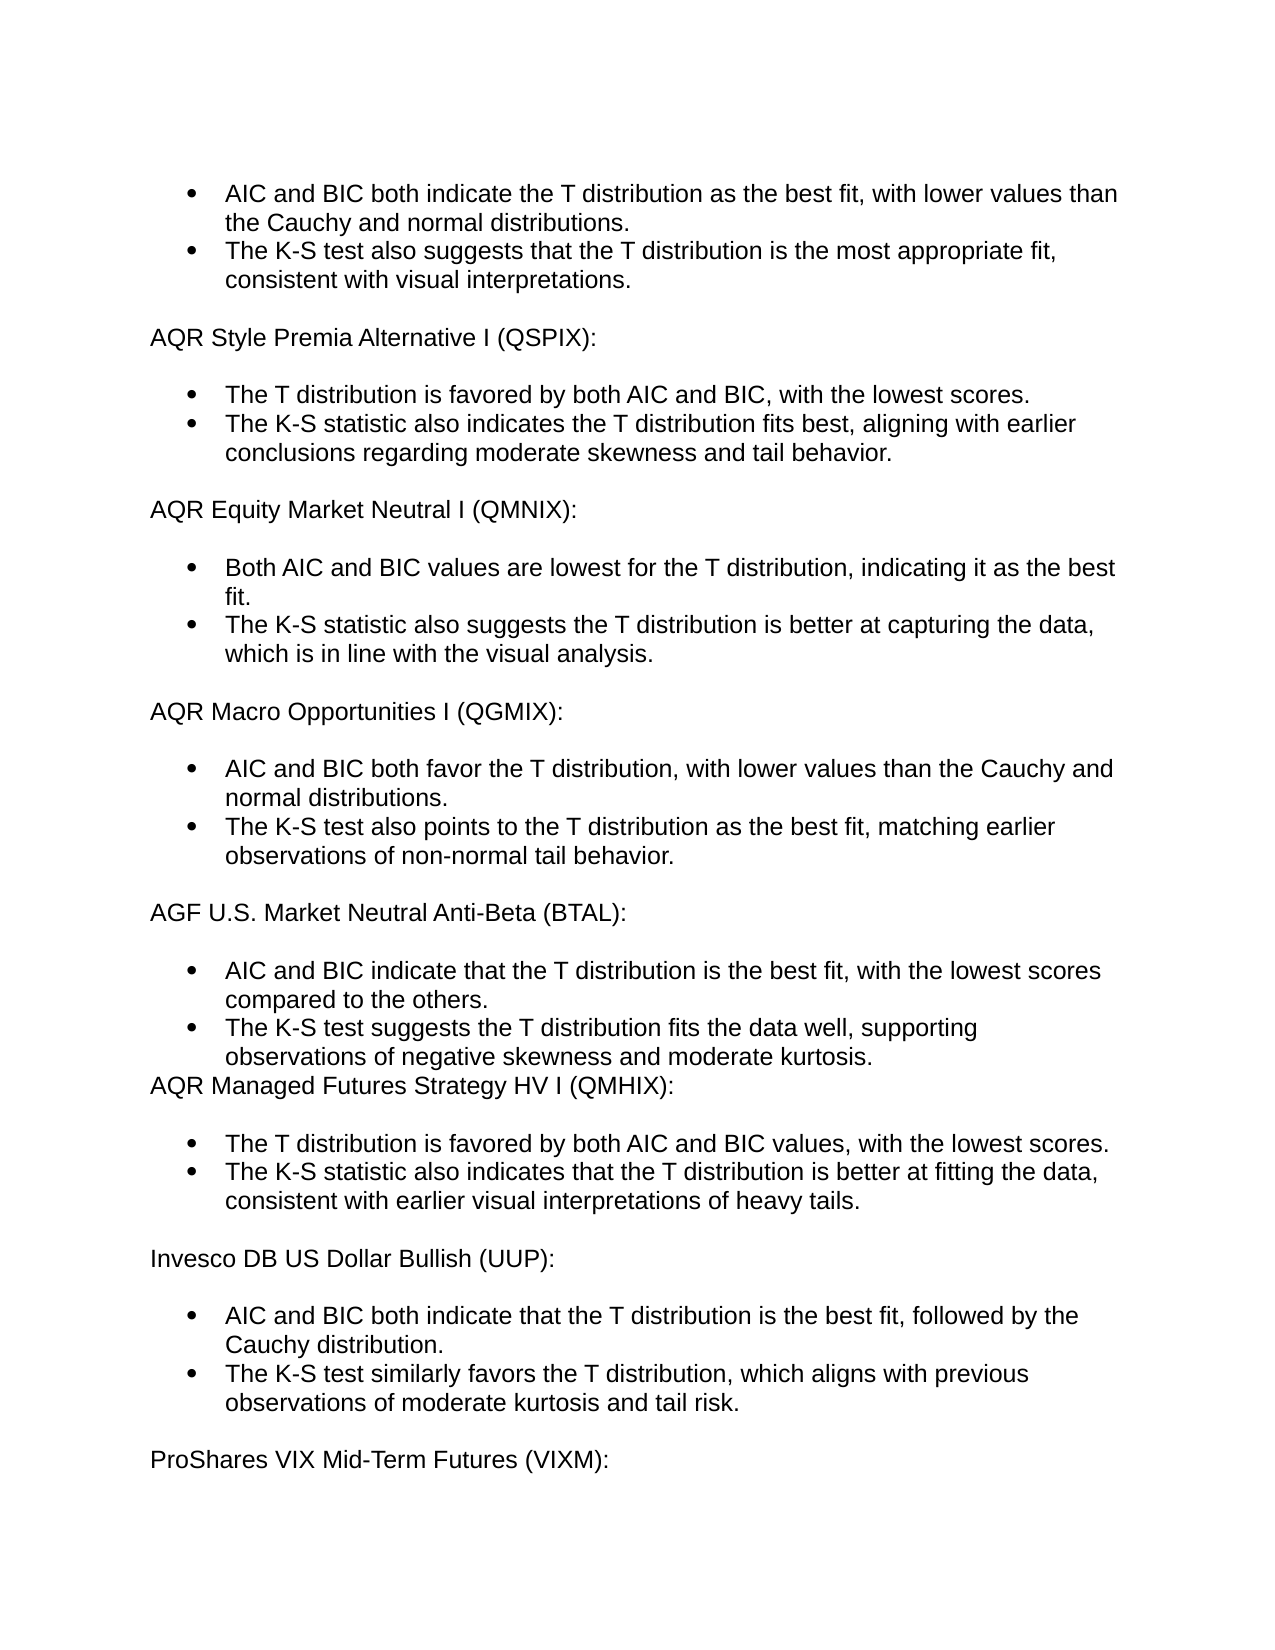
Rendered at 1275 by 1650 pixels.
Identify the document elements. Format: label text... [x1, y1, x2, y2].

list The K-S statistic also suggests the T distribution is better at capturing the data, which is in line with the visual analysis. [187, 611, 1125, 668]
text AQR Equity Market Neutral I (QMNIX): [150, 495, 1125, 524]
list AIC and BIC both indicate the T distribution as the best fit, with lower values than the Cauchy and normal distributions. [187, 179, 1125, 236]
list Both AIC and BIC values are lowest for the T distribution, indicating it as the best fit. [187, 553, 1125, 611]
text AGF U.S. Market Neutral Anti-Beta (BTAL): [150, 898, 1125, 927]
text Invesco DB US Dollar Bullish (UUP): [150, 1244, 1125, 1272]
list The T distribution is favored by both AIC and BIC, with the lowest scores. [187, 380, 1125, 409]
list The K-S test also points to the T distribution as the best fit, matching earlier observations of non-normal tail behavior. [187, 812, 1125, 869]
list The T distribution is favored by both AIC and BIC values, with the lowest scores. [187, 1128, 1125, 1157]
list AIC and BIC both favor the T distribution, with lower values than the Cauchy and normal distributions. [187, 754, 1125, 812]
list The K-S test similarly favors the T distribution, which aligns with previous observations of moderate kurtosis and tail risk. [187, 1359, 1125, 1416]
list AIC and BIC indicate that the T distribution is the best fit, with the lowest scores compared to the others. [187, 956, 1125, 1013]
list The K-S statistic also indicates that the T distribution is better at fitting the data, consistent with earlier visual interpretations of heavy tails. [187, 1157, 1125, 1215]
list AIC and BIC both indicate that the T distribution is the best fit, followed by the Cauchy distribution. [187, 1301, 1125, 1359]
text ProShares VIX Mid-Term Futures (VIXM): [150, 1445, 1125, 1474]
list The K-S statistic also indicates the T distribution fits best, aligning with earlier conclusions regarding moderate skewness and tail behavior. [187, 409, 1125, 467]
text AQR Style Premia Alternative I (QSPIX): [150, 323, 1125, 351]
list The K-S test suggests the T distribution fits the data well, supporting observations of negative skewness and moderate kurtosis. [187, 1013, 1125, 1071]
text AQR Managed Futures Strategy HV I (QMHIX): [150, 1071, 1125, 1100]
text AQR Macro Opportunities I (QGMIX): [150, 697, 1125, 726]
list The K-S test also suggests that the T distribution is the most appropriate fit, consistent with visual interpretations. [187, 236, 1125, 294]
